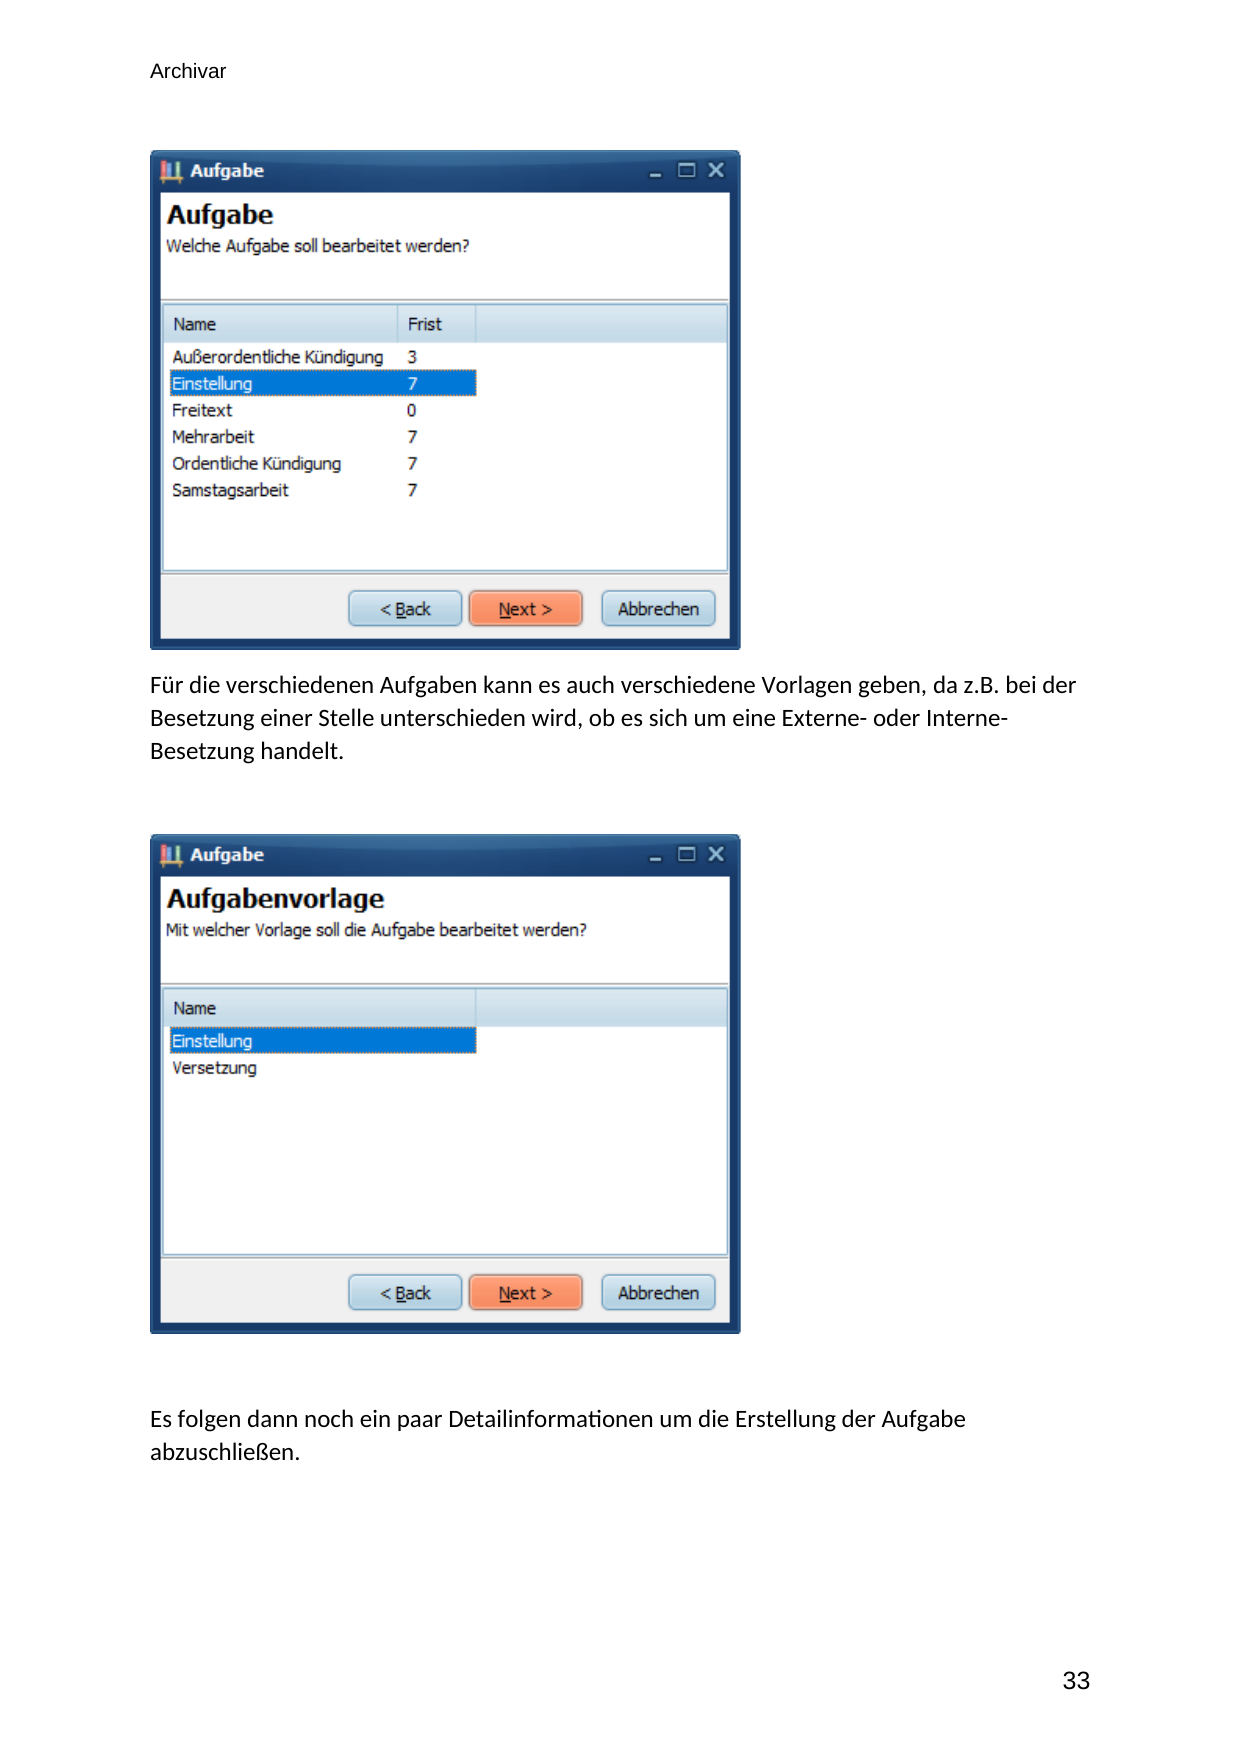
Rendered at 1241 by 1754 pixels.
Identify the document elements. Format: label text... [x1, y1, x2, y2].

picture [150, 150, 741, 650]
text Für die verschiedenen Aufgaben kann es auch verschiedene Vorlagen geben, da z.B. bei der Besetzung einer Stelle unterschieden wird, ob es sich um eine Externe- oder Interne-Besetzung handelt. [150, 669, 1090, 765]
picture [150, 834, 741, 1334]
text Es folgen dann noch ein paar Detailinformationen um die Erstellung der Aufgabe abzuschließen. [150, 1403, 1090, 1466]
